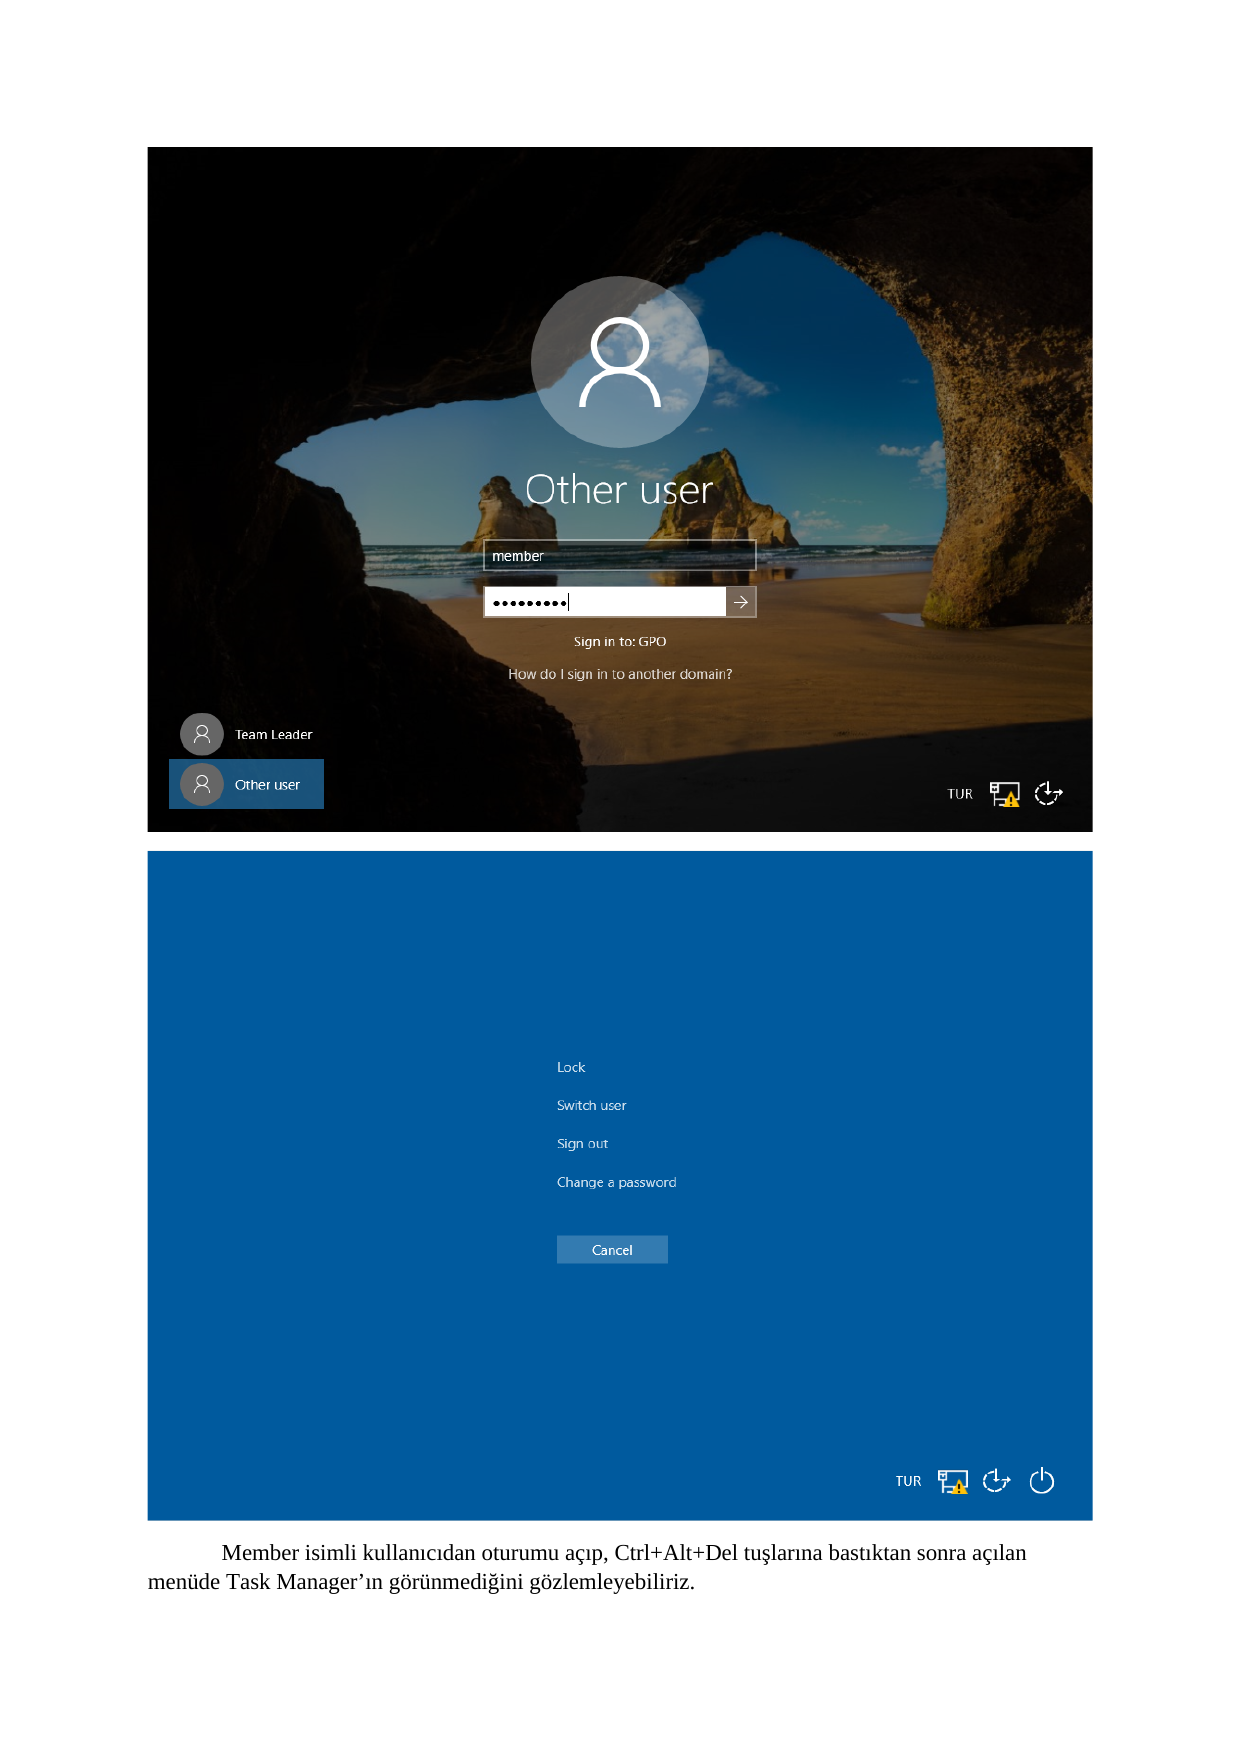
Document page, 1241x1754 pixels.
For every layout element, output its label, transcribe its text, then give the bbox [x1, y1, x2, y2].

text Member isimli kullanıcıdan oturumu açıp, Ctrl+Alt+Del tuşlarına bastıktan sonra açılan menüde Task Manager’ın görünmediğini gözlemleyebiliriz. [148, 1539, 1093, 1594]
picture [147, 850, 1093, 1521]
picture [147, 147, 1093, 832]
